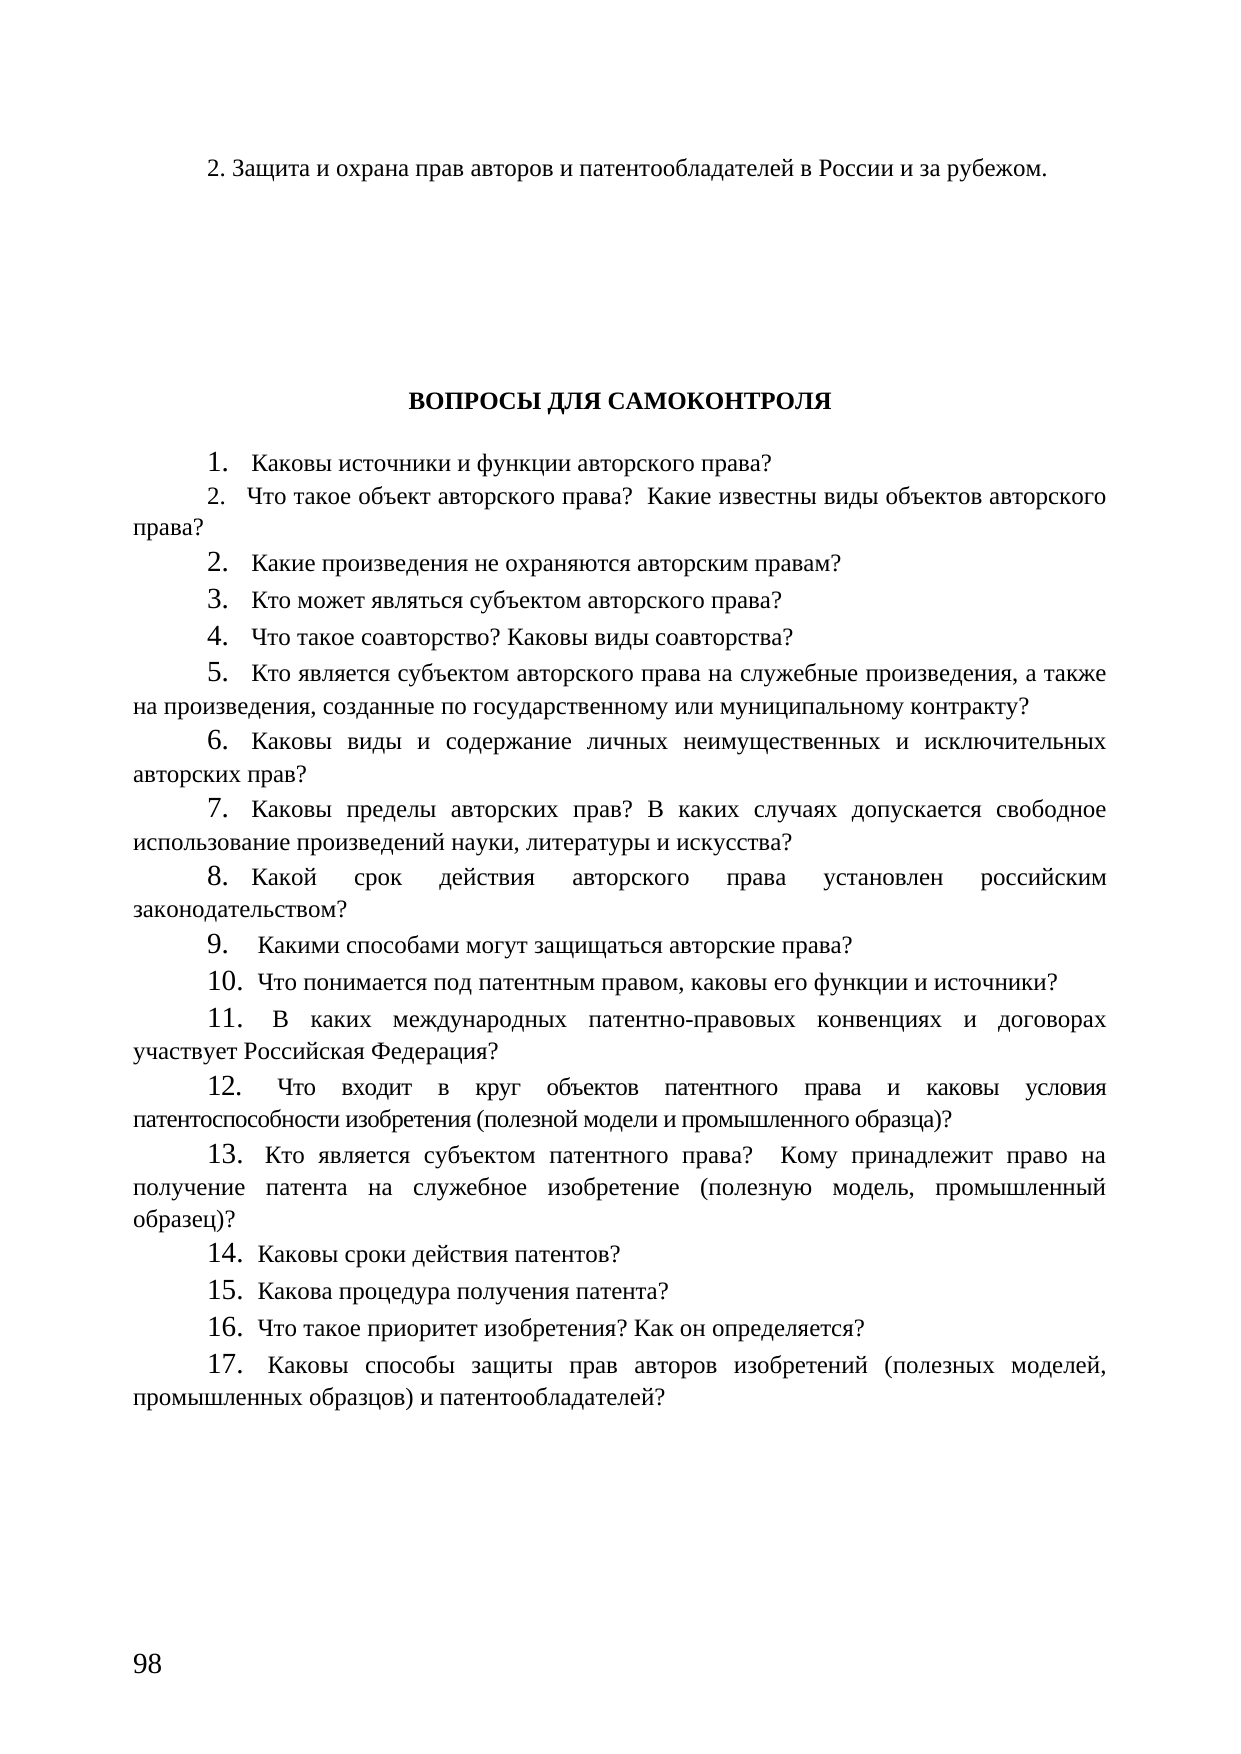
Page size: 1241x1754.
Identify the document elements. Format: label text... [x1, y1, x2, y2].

list Кто является субъектом патентного права? Кому принадлежит право на получение патента на служебное изобретение (полезную модель, промышленный образец)? [133, 1136, 1107, 1232]
list Какие произведения не охраняются авторским правам? [133, 544, 1107, 577]
list Каковы источники и функции авторского права? [133, 444, 1107, 477]
list Каковы виды и содержание личных неимущественных и исключительных авторских прав? [133, 722, 1107, 787]
list Какой срок действия авторского права установлен российским законодательством? [133, 858, 1107, 923]
list В каких международных патентно-правовых конвенциях и договорах участвует Российская Федерация? [133, 1000, 1107, 1065]
list Какова процедура получения патента? [133, 1272, 1107, 1306]
list Какими способами могут защищаться авторские права? [133, 926, 1107, 960]
text ВОПРОСЫ ДЛЯ САМОКОНТРОЛЯ [133, 386, 1107, 415]
list Что понимается под патентным правом, каковы его функции и источники? [133, 963, 1107, 997]
list Что входит в круг объектов патентного права и каковы условия патентоспособности изобретения (полезной модели и промышленного образца)? [133, 1068, 1107, 1133]
text 2. Защита и охрана прав авторов и патентообладателей в России и за рубежом. [133, 153, 1107, 182]
list Кто является субъектом авторского права на служебные произведения, а также на произведения, созданные по государственному или муниципальному контракту? [133, 654, 1107, 719]
list Кто может являться субъектом авторского права? [133, 581, 1107, 614]
list Каковы сроки действия патентов? [133, 1235, 1107, 1269]
list Что такое соавторство? Каковы виды соавторства? [133, 618, 1107, 651]
list Каковы пределы авторских прав? В каких случаях допускается свободное использование произведений науки, литературы и искусства? [133, 790, 1107, 855]
list Каковы способы защиты прав авторов изобретений (полезных моделей, промышленных образцов) и патентообладателей? [133, 1346, 1107, 1411]
text 2. Что такое объект авторского права? Какие известны виды объектов авторского права? [133, 481, 1107, 541]
list Что такое приоритет изобретения? Как он определяется? [133, 1309, 1107, 1342]
